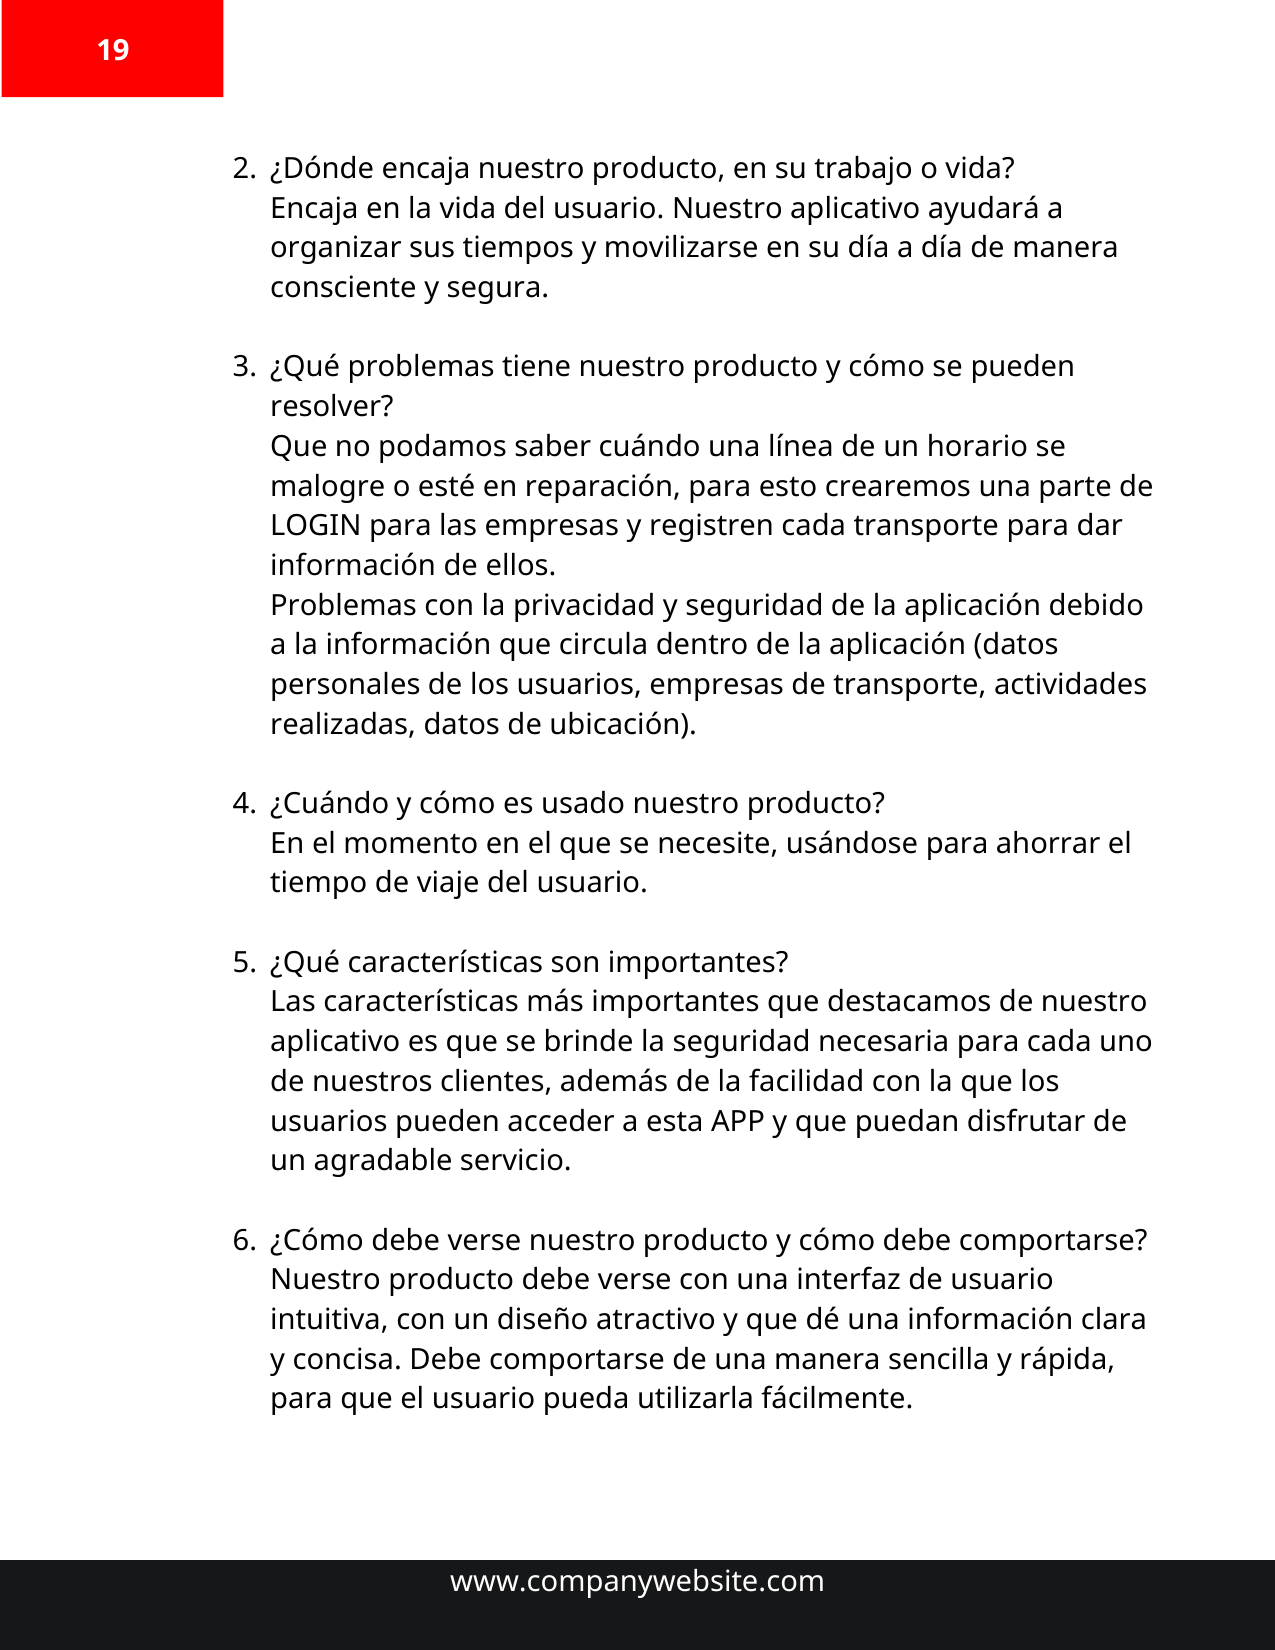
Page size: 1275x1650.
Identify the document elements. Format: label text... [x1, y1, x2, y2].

list ¿Qué características son importantes? [232, 941, 1155, 981]
text Nuestro producto debe verse con una interfaz de usuario intuitiva, con un diseño atractivo y que dé una información clara y concisa. Debe comportarse de una manera sencilla y rápida, para que el usuario pueda utilizarla fácilmente. [270, 1258, 1155, 1417]
text En el momento en el que se necesite, usándose para ahorrar el tiempo de viaje del usuario. [270, 822, 1155, 901]
list ¿Qué problemas tiene nuestro producto y cómo se pueden resolver? [232, 346, 1155, 425]
list ¿Cómo debe verse nuestro producto y cómo debe comportarse? [232, 1219, 1155, 1258]
text Las características más importantes que destacamos de nuestro aplicativo es que se brinde la seguridad necesaria para cada uno de nuestros clientes, además de la facilidad con la que los usuarios pueden acceder a esta APP y que puedan disfrutar de un agradable servicio. [270, 981, 1155, 1179]
list ¿Cuándo y cómo es usado nuestro producto? [232, 782, 1155, 822]
text Que no podamos saber cuándo una línea de un horario se malogre o esté en reparación, para esto crearemos una parte de LOGIN para las empresas y registren cada transporte para dar información de ellos. [270, 425, 1155, 584]
text Encaja en la vida del usuario. Nuestro aplicativo ayudará a organizar sus tiempos y movilizarse en su día a día de manera consciente y segura. [270, 187, 1155, 306]
text Problemas con la privacidad y seguridad de la aplicación debido a la información que circula dentro de la aplicación (datos personales de los usuarios, empresas de transporte, actividades realizadas, datos de ubicación). [270, 584, 1155, 743]
list ¿Dónde encaja nuestro producto, en su trabajo o vida? [232, 147, 1155, 187]
